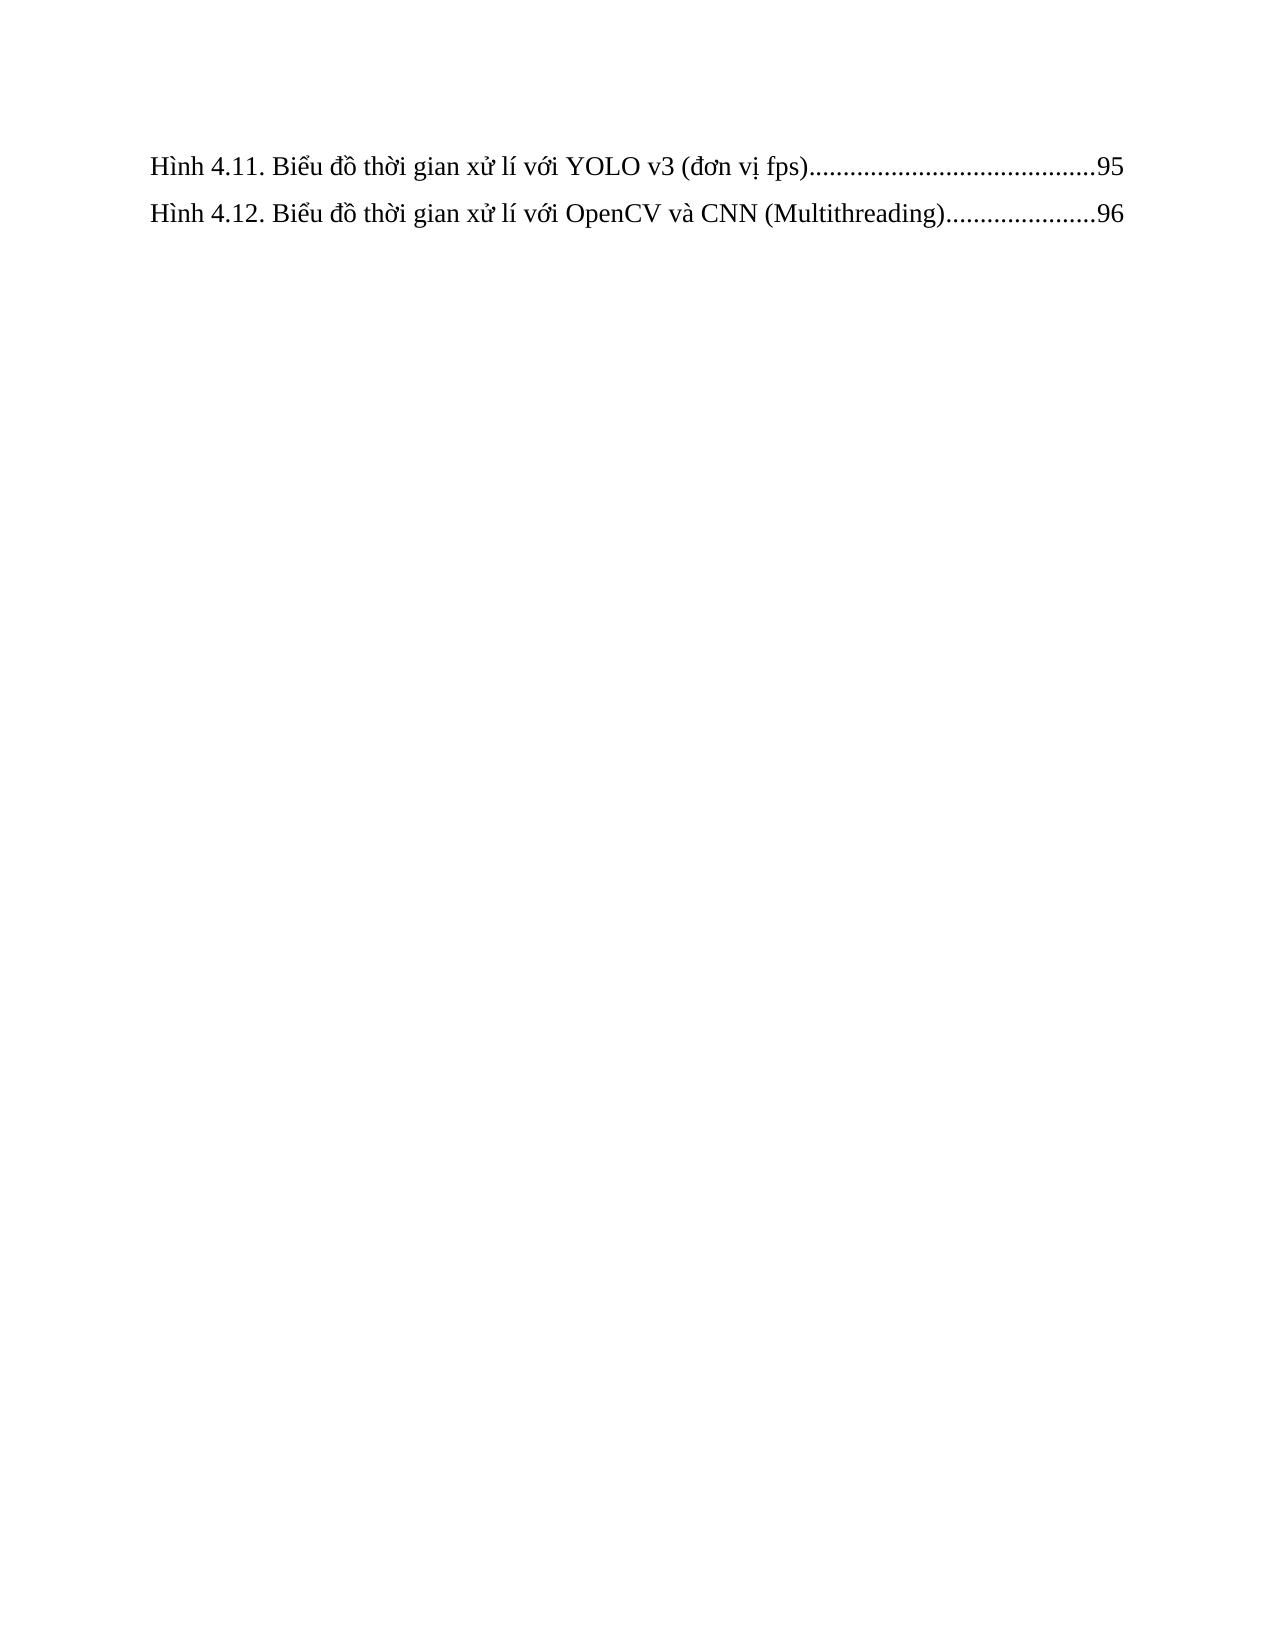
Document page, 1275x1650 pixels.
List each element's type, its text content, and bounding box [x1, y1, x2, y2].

text Hình 4.12. Biểu đồ thời gian xử lí với OpenCV và CNN (Multithreading) 96 [150, 197, 1125, 228]
text Hình 4.11. Biểu đồ thời gian xử lí với YOLO v3 (đơn vị fps) 95 [150, 150, 1125, 181]
